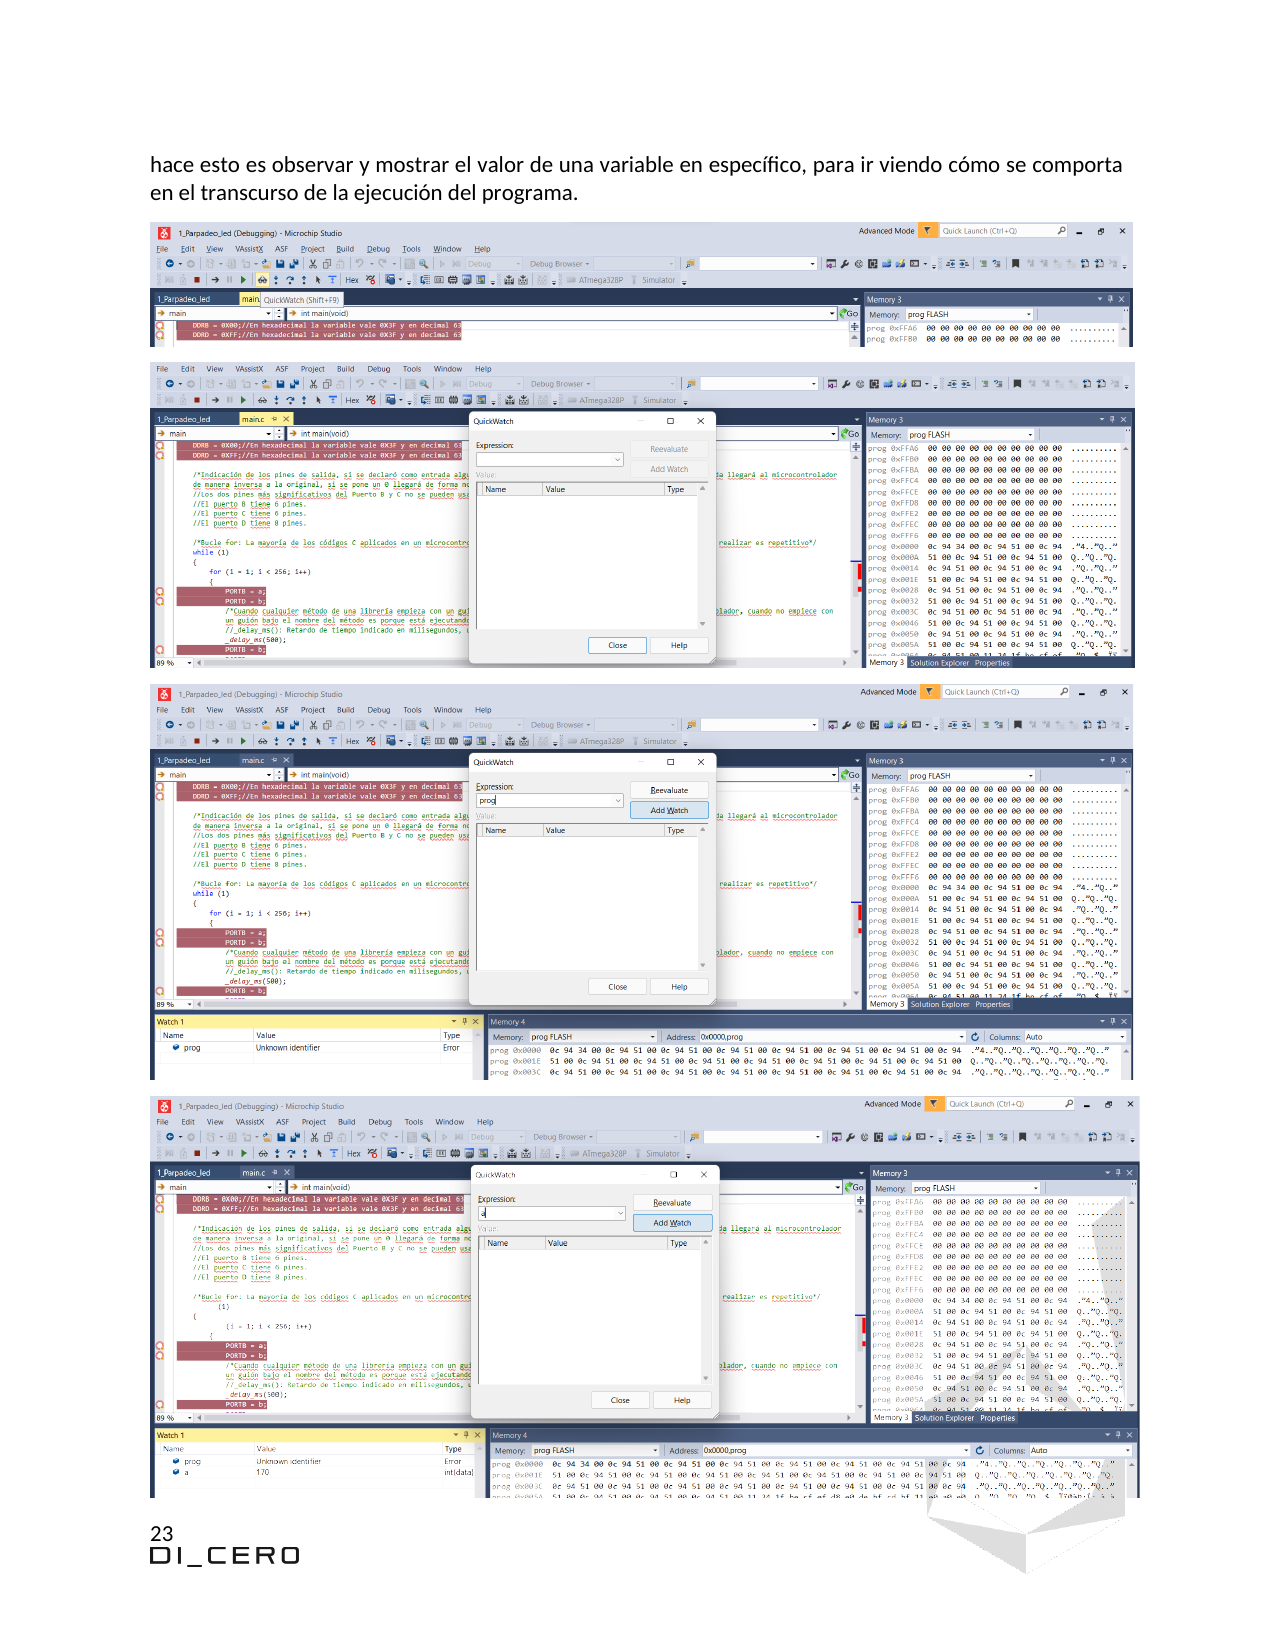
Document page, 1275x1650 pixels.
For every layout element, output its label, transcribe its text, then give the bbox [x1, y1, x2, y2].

picture [150, 1547, 299, 1567]
picture [150, 222, 1133, 347]
picture [150, 1096, 1140, 1574]
picture [150, 362, 1135, 668]
picture [150, 684, 1134, 1080]
